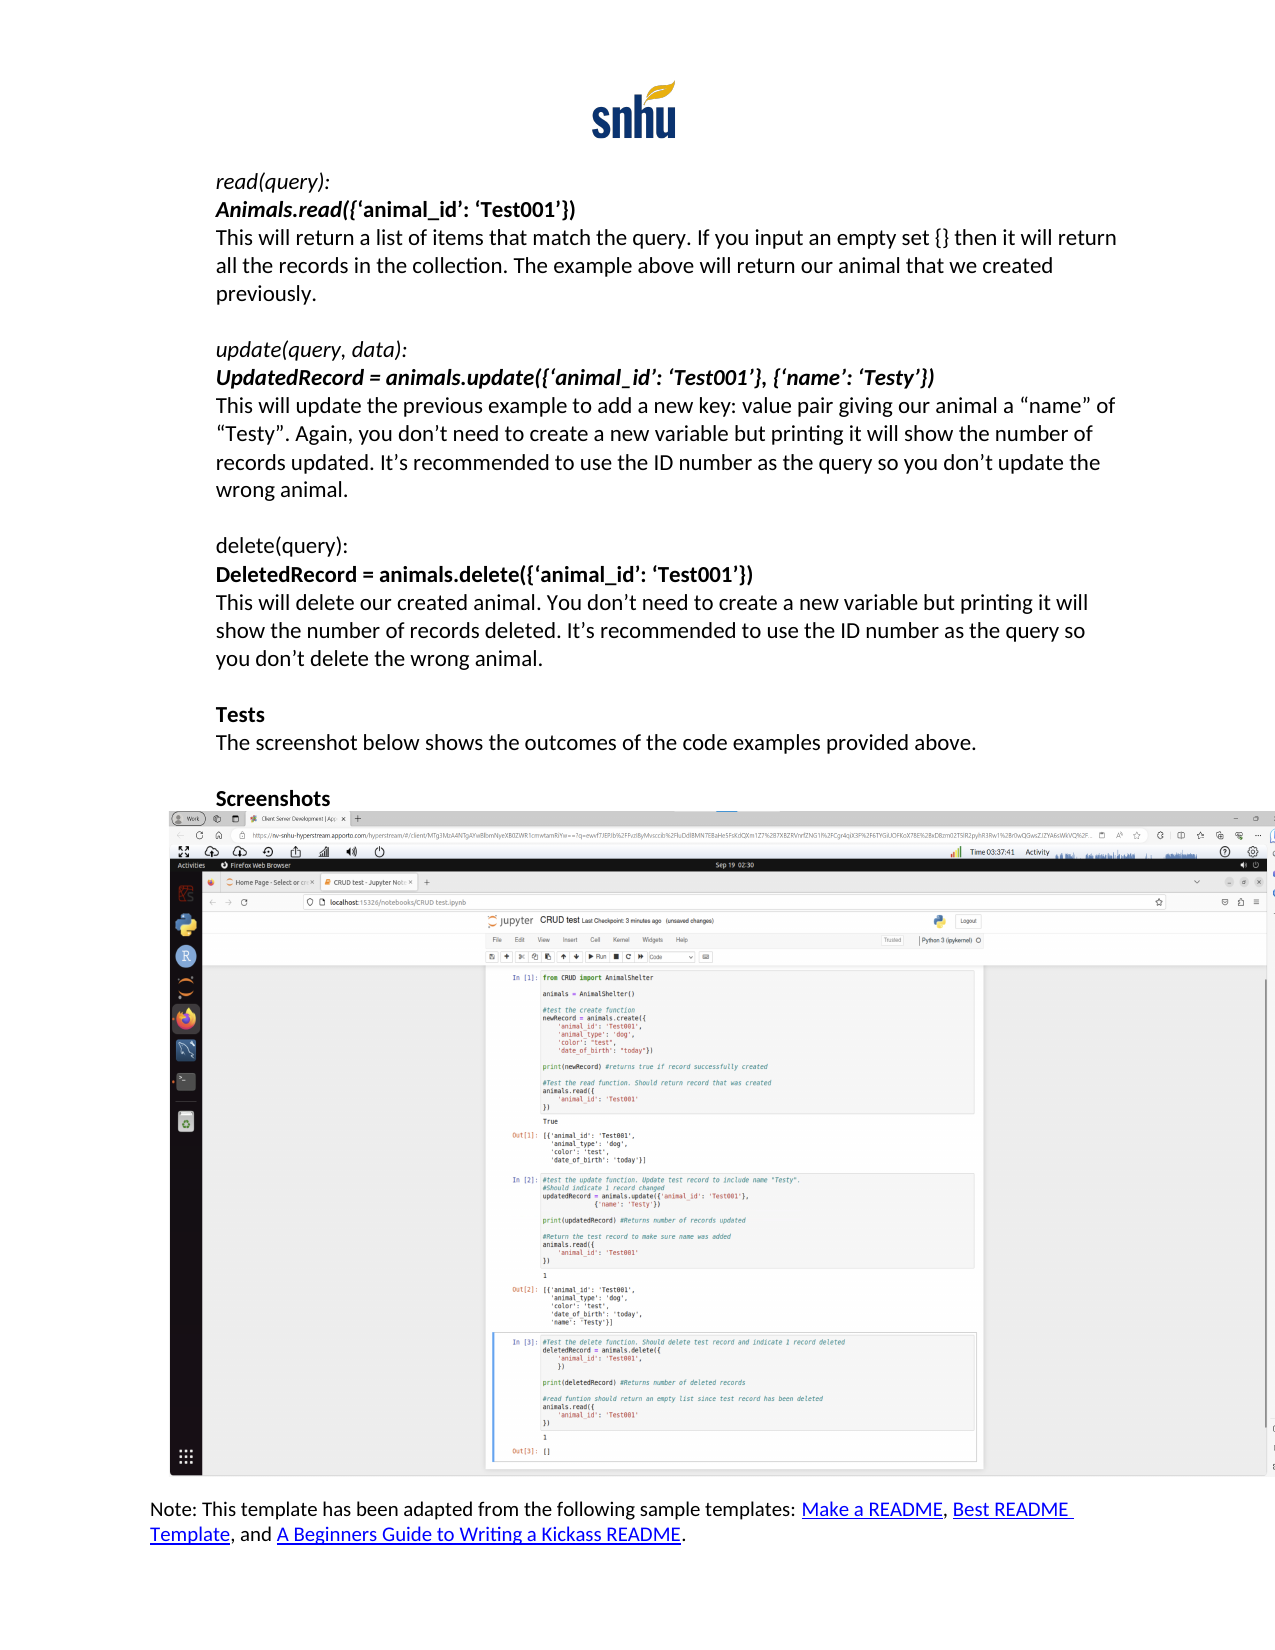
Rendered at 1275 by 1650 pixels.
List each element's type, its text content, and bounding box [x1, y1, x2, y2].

text DeletedRecord = animals.delete({‘animal_id’: ‘Test001’}) [216, 560, 1125, 588]
text The screenshot below shows the outcomes of the code examples provided above. [216, 728, 1125, 756]
text update(query, data): [216, 336, 1125, 363]
picture [573, 75, 702, 147]
text read(query): [216, 167, 1125, 195]
text Animals.read({‘animal_id’: ‘Test001’}) [216, 195, 1125, 223]
text This will return a list of items that match the query. If you input an empty set {} then it will return all the records in the collection. The example above will return our animal that we created previously. [216, 223, 1125, 307]
subtitle Tests [150, 700, 1125, 728]
text This will update the previous example to add a new key: value pair giving our animal a “name” of “Testy”. Again, you don’t need to create a new variable but printing it will show the number of records updated. It’s recommended to use the ID number as the query so you don’t update the wrong animal. [216, 392, 1125, 504]
text delete(query): [216, 532, 1125, 560]
subtitle Screenshots [150, 784, 1125, 812]
text This will delete our created animal. You don’t need to create a new variable but printing it will show the number of records deleted. It’s recommended to use the ID number as the query so you don’t delete the wrong animal. [216, 588, 1125, 672]
text UpdatedRecord = animals.update({‘animal_id’: ‘Test001’}, {‘name’: ‘Testy’}) [216, 363, 1125, 392]
